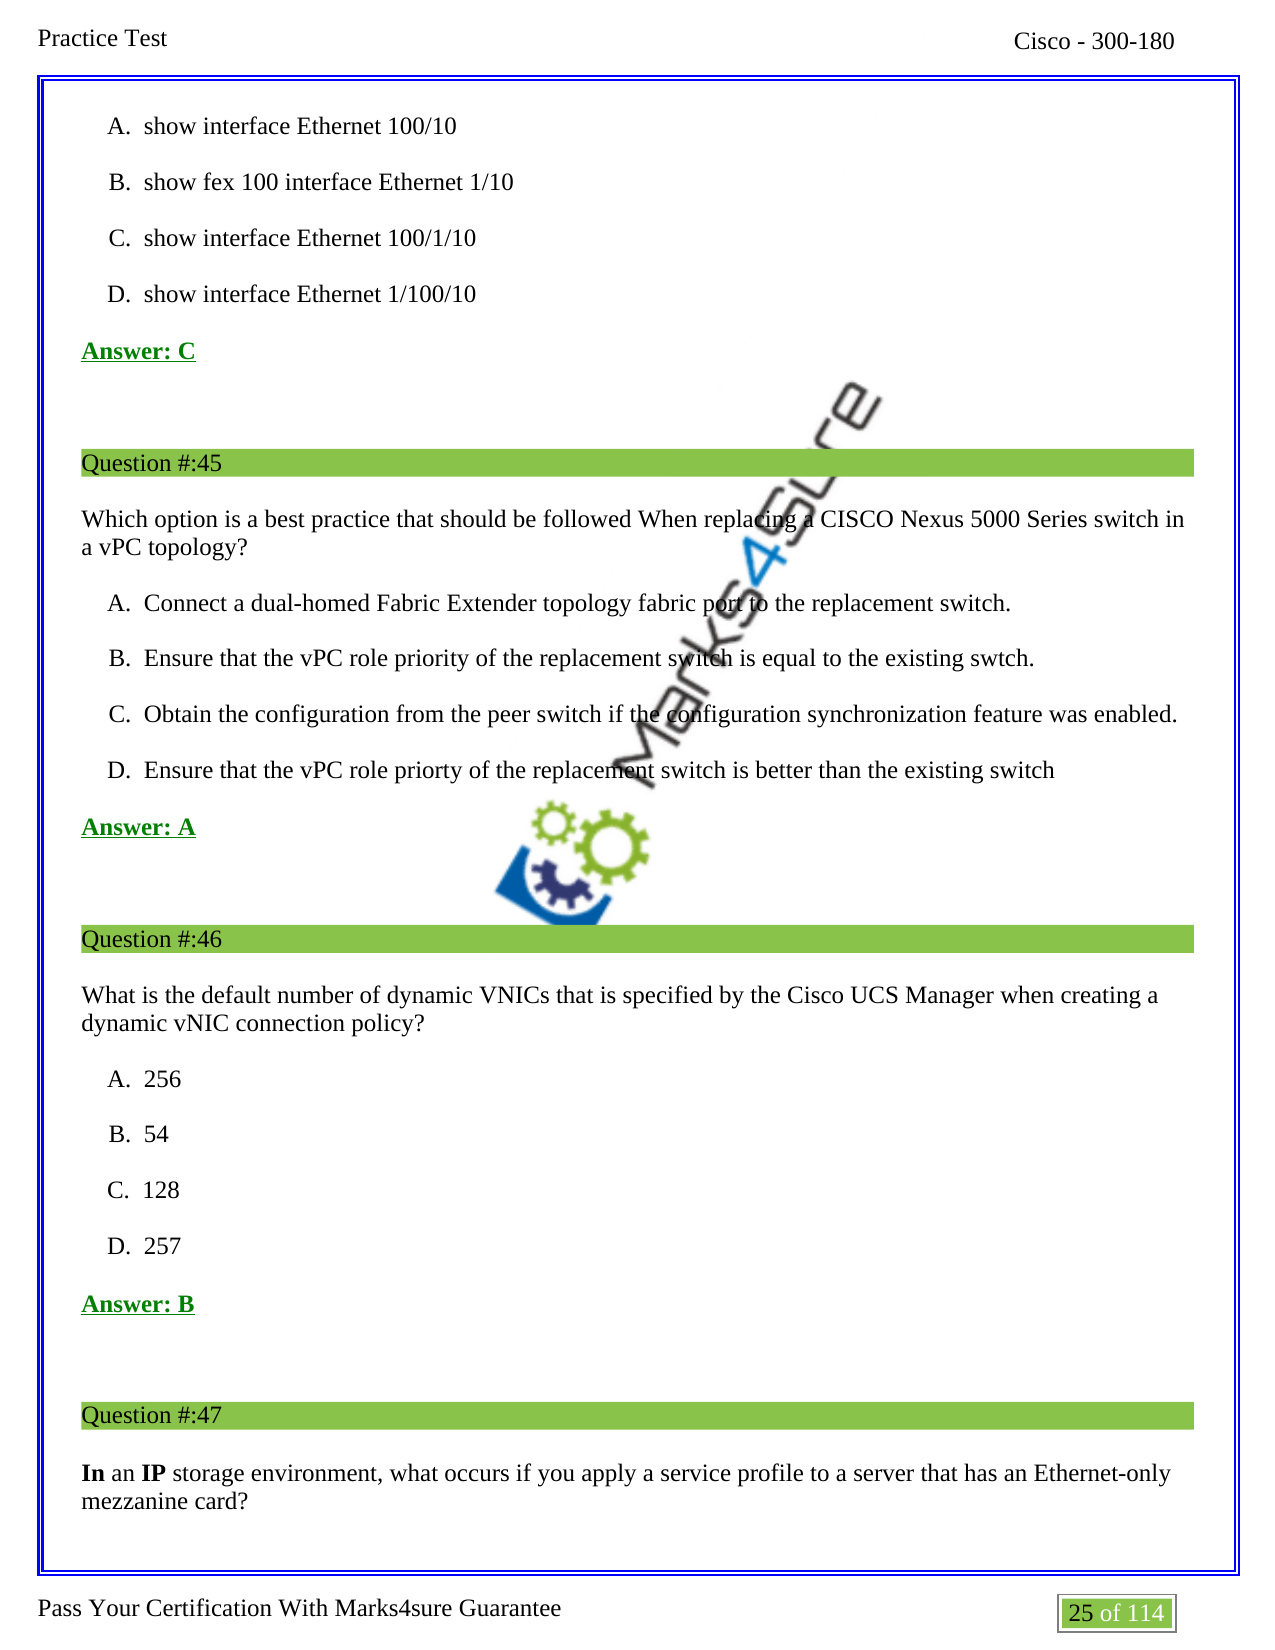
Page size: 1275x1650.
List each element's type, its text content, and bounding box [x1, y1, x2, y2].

text Cisco - 300-180 [1014, 26, 1204, 55]
picture [417, 0, 1224, 75]
subtitle Answer: C [81, 336, 1204, 364]
list show interface Ethernet 100/10 [107, 111, 1204, 140]
text Which option is a best practice that should be followed When replacing a CISCO Nexus 5000 Series switch in a vPC topology? [81, 505, 1188, 561]
subtitle Answer: A [81, 812, 1204, 841]
text Practice Test [37, 23, 167, 51]
list Connect a dual-homed Fabric Extender topology fabric port to the replacement switch. [107, 588, 1204, 616]
list show interface Ethernet 1/100/10 [107, 279, 1204, 308]
list Obtain the configuration from the peer switch if the configuration synchronization feature was enabled. [108, 699, 1204, 728]
text What is the default number of dynamic VNICs that is specified by the Cisco UCS Manager when creating a dynamic vNIC connection policy? [81, 981, 1188, 1037]
text B. 54 C. 128 D. 257 [107, 1119, 190, 1260]
text A. 256 [107, 1064, 1204, 1092]
list show fex 100 interface Ethernet 1/10 [108, 167, 1204, 196]
list show interface Ethernet 100/1/10 [108, 223, 1204, 252]
subtitle Answer: B [81, 1289, 1204, 1317]
picture [417, 81, 1224, 1026]
list Ensure that the vPC role priority of the replacement switch is equal to the existing swtch. [108, 643, 1204, 672]
text In an IP storage environment, what occurs if you apply a service profile to a server that has an Ethernet-only mezzanine card? [81, 1459, 1188, 1515]
list Ensure that the vPC role priorty of the replacement switch is better than the existing switch [107, 755, 1204, 784]
